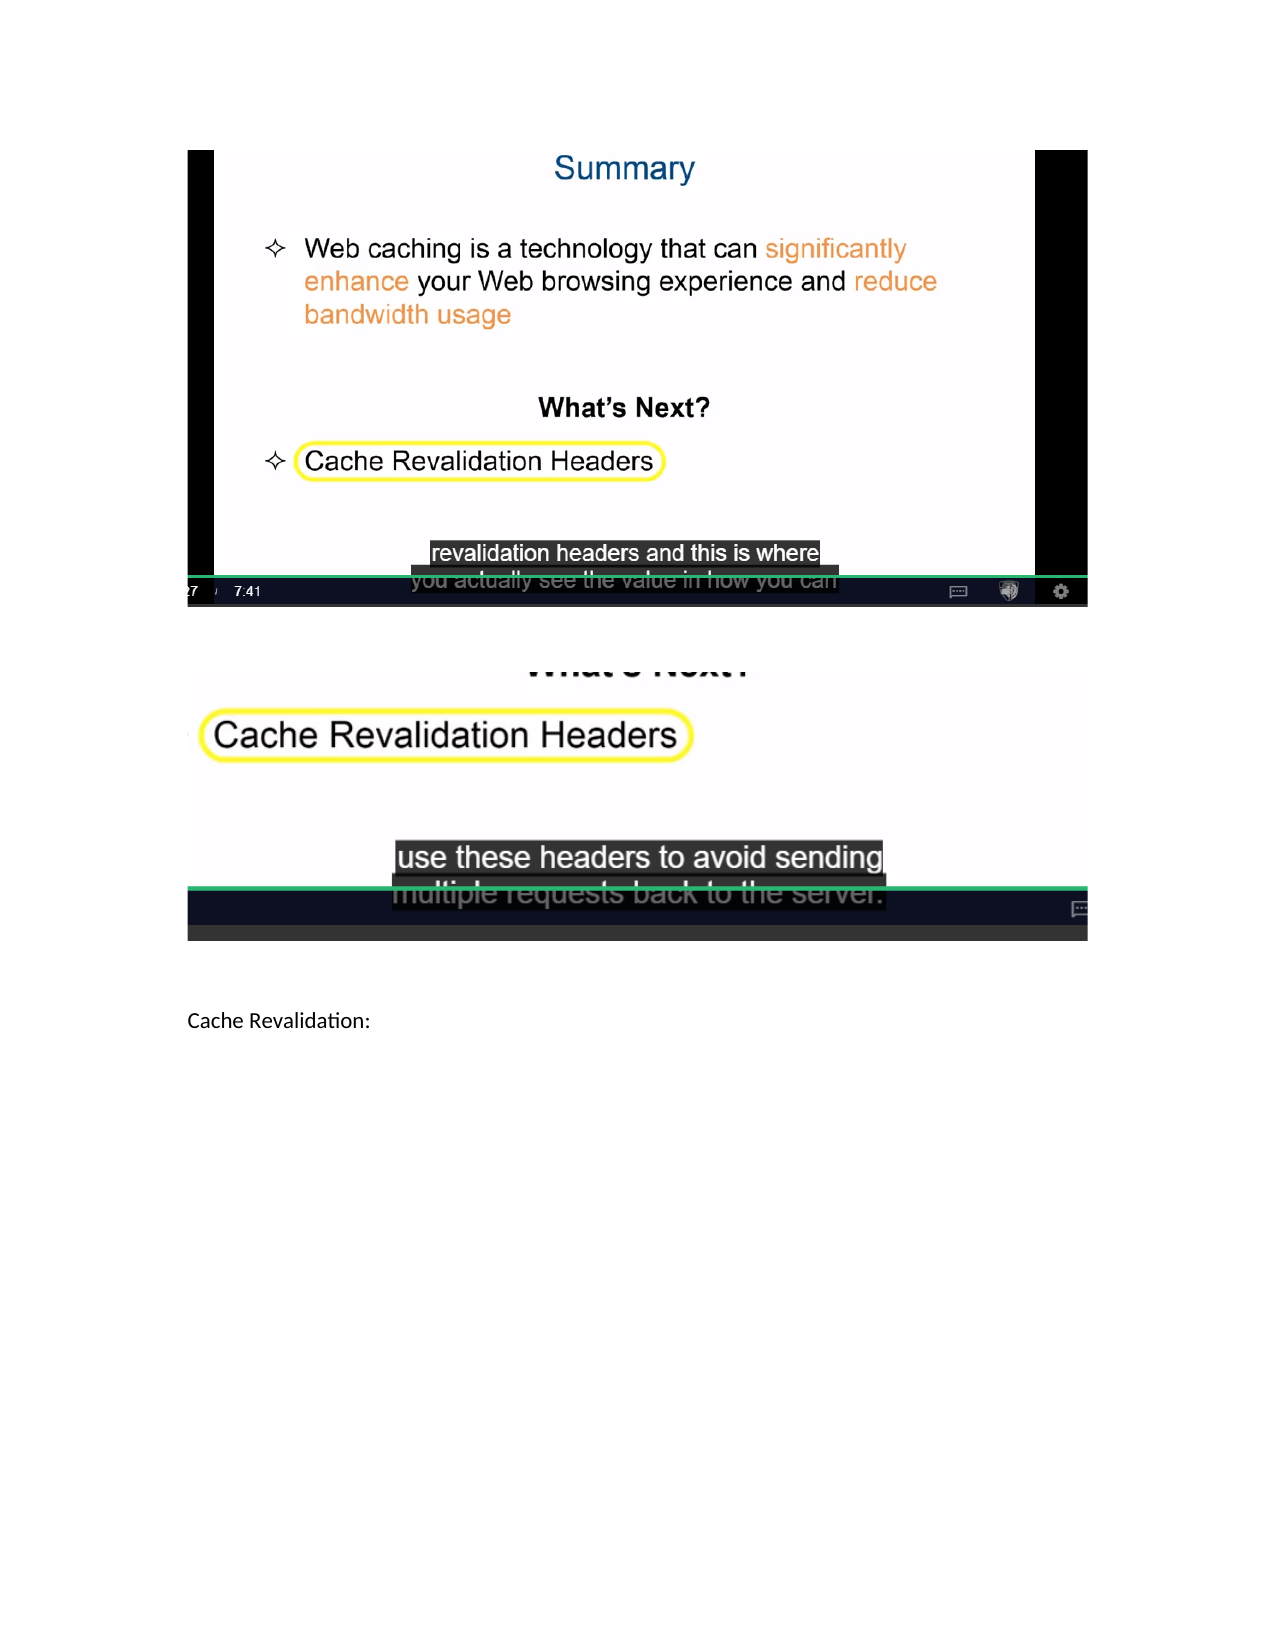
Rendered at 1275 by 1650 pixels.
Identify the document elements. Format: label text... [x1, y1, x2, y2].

text Cache Revalidation: [187, 1006, 1087, 1034]
picture [187, 672, 1088, 941]
picture [187, 150, 1088, 607]
